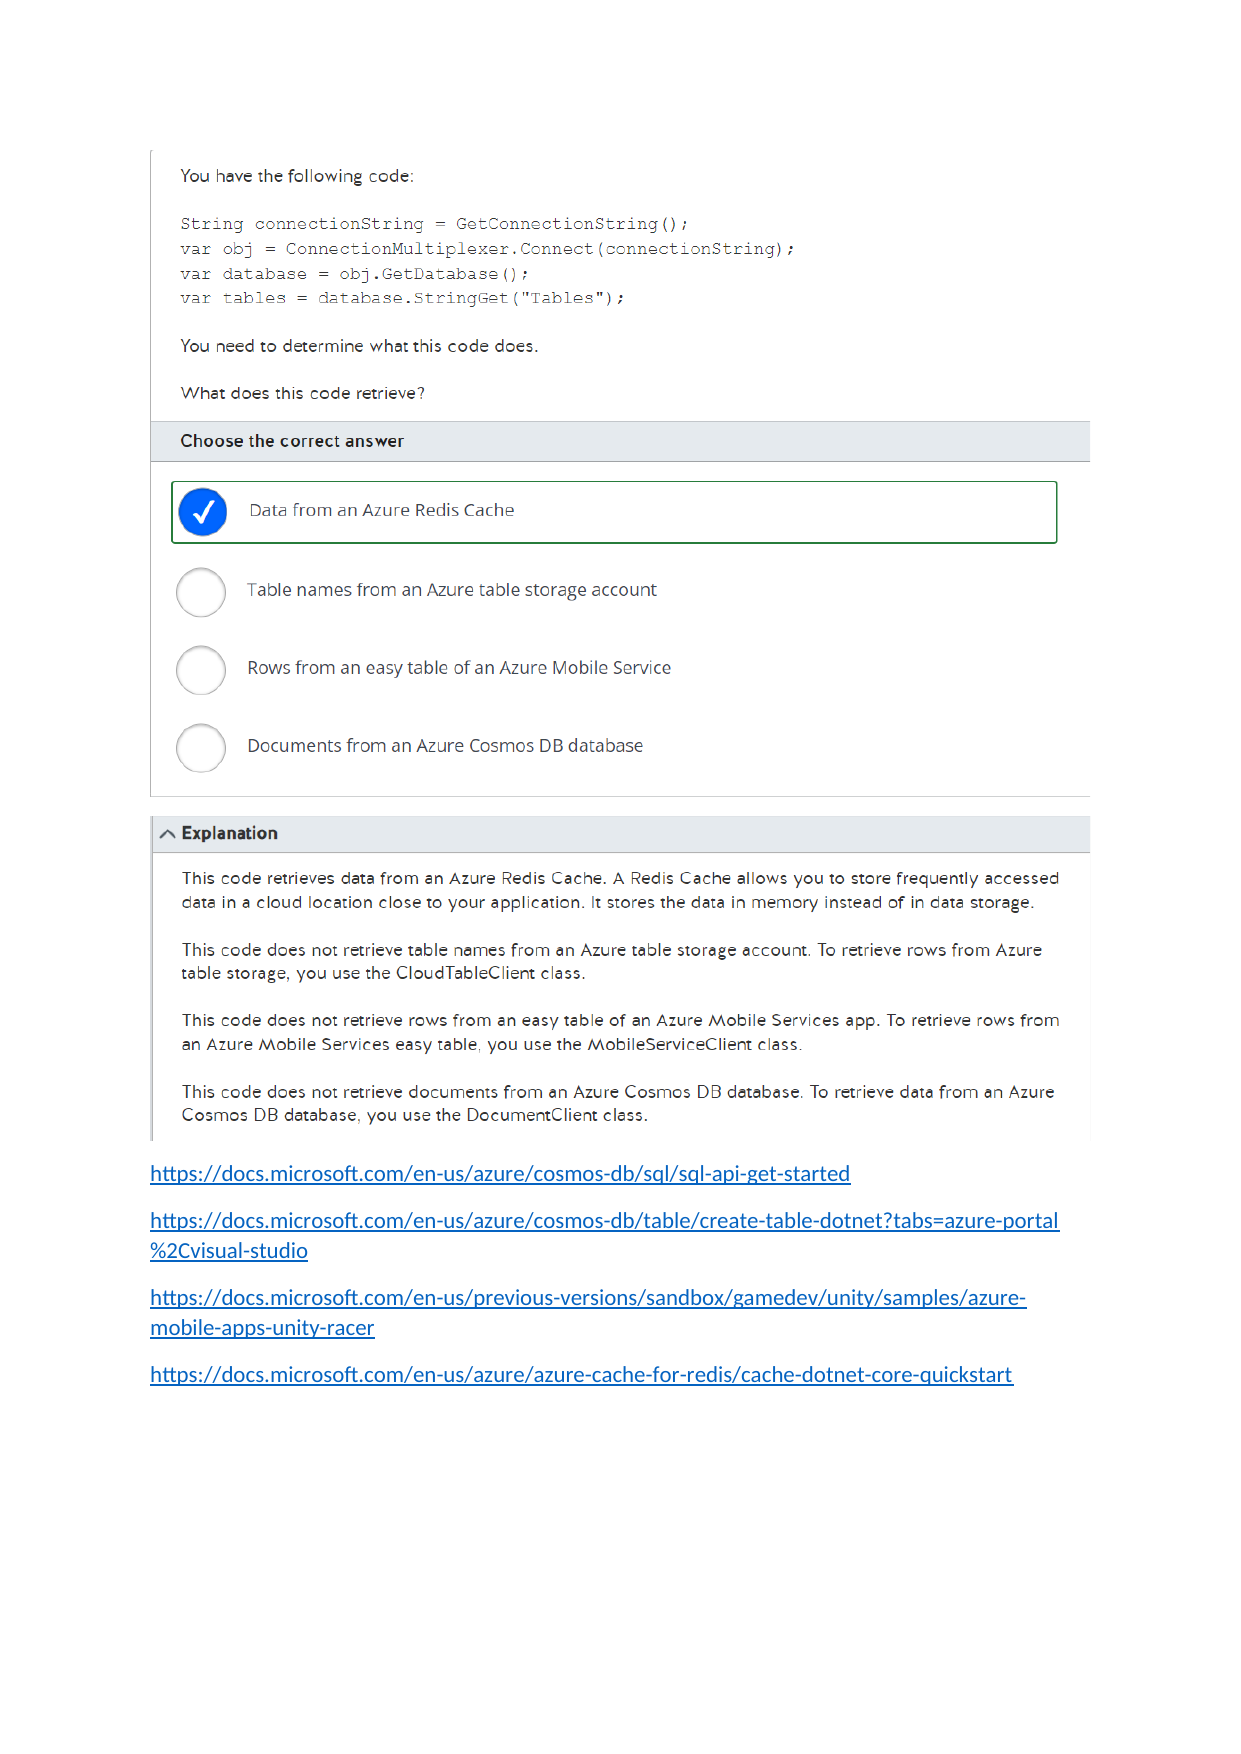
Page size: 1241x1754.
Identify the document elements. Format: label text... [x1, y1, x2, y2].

text https://docs.microsoft.com/en-us/azure/cosmos-db/table/create-table-dotnet?tabs=azure-portal%2Cvisual-studio [150, 1206, 1090, 1264]
text https://docs.microsoft.com/en-us/azure/azure-cache-for-redis/cache-dotnet-core-quickstart [150, 1360, 1090, 1388]
text https://docs.microsoft.com/en-us/azure/cosmos-db/sql/sql-api-get-started [150, 1159, 1090, 1187]
text https://docs.microsoft.com/en-us/previous-versions/sandbox/gamedev/unity/samples/azure-mobile-apps-unity-racer [150, 1283, 1090, 1341]
picture [150, 150, 1091, 797]
picture [150, 816, 1091, 1141]
